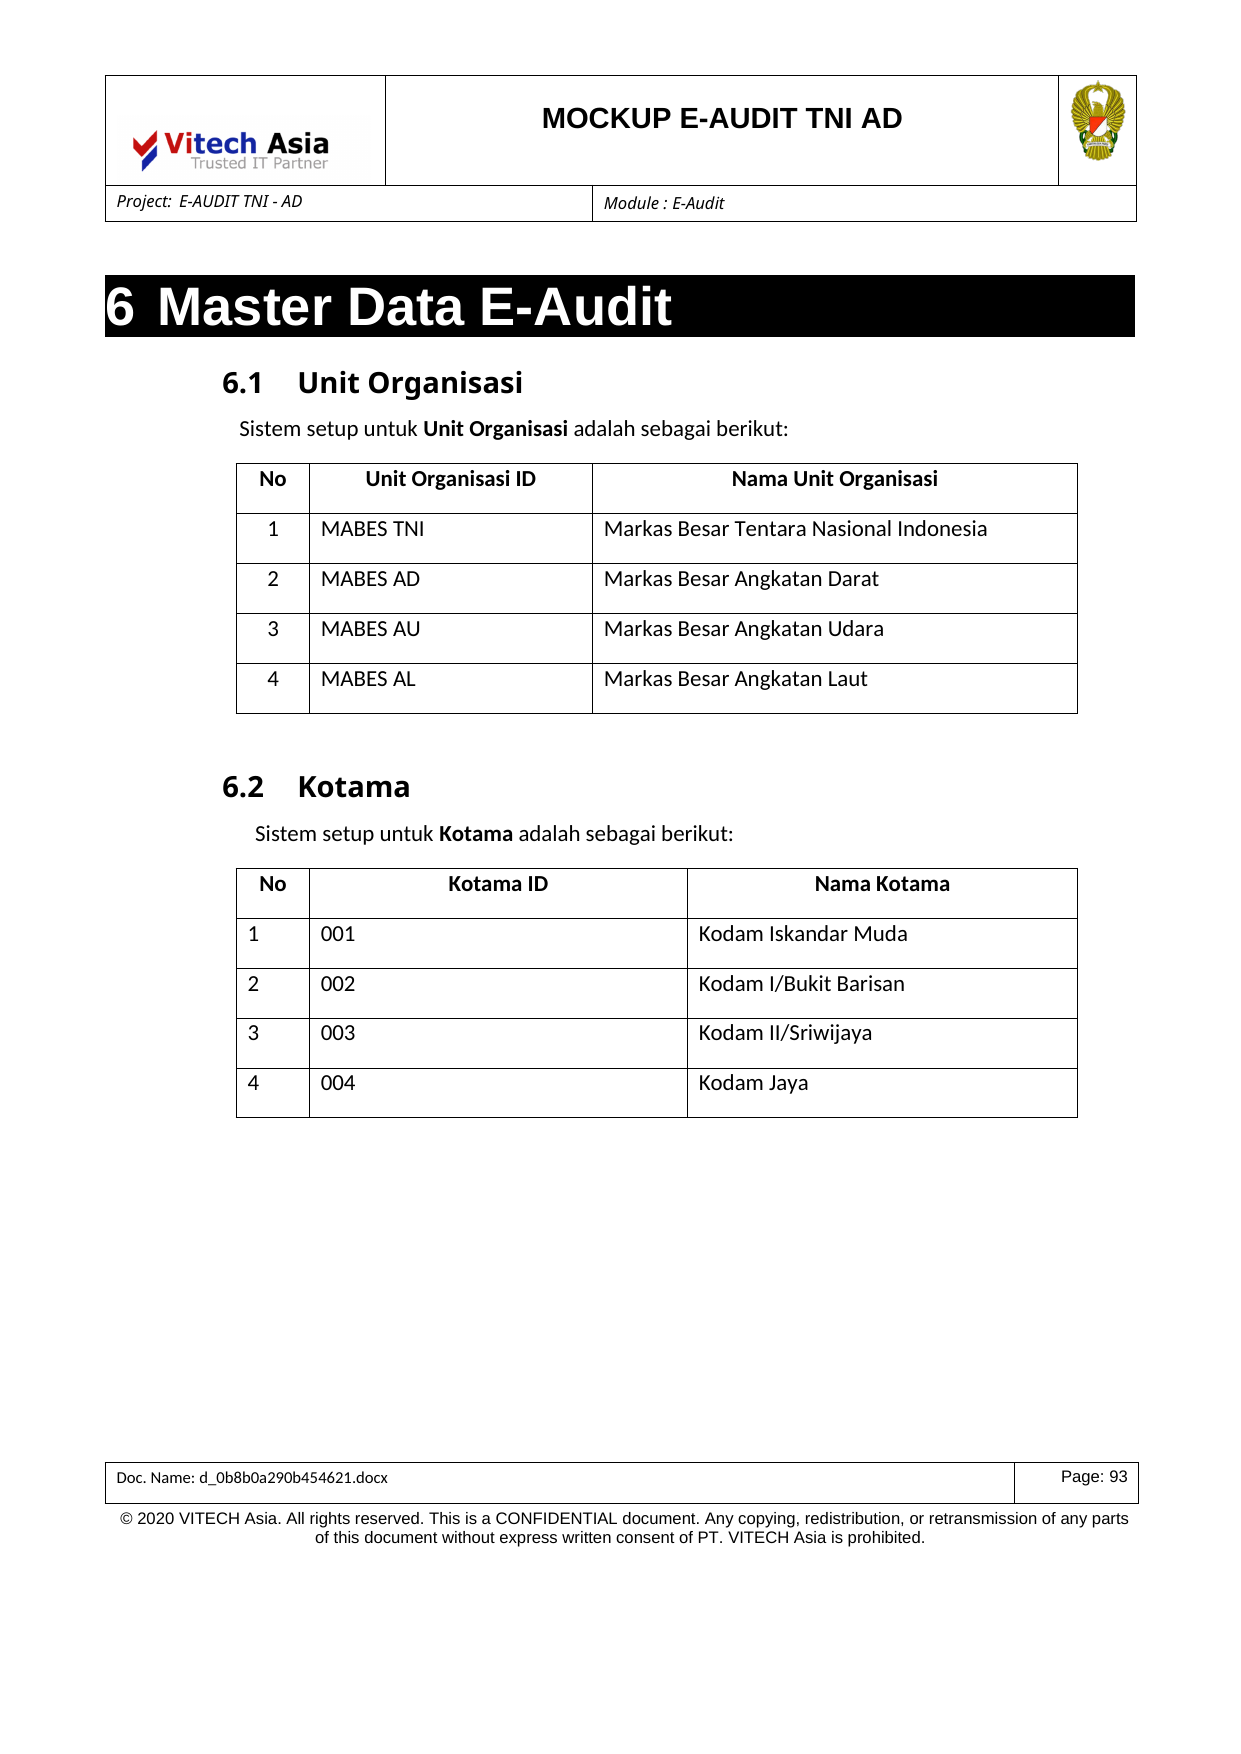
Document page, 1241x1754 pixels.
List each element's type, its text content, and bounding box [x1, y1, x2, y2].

table_cell 004 [310, 1069, 687, 1117]
table_cell 001 [310, 919, 687, 968]
picture [1063, 77, 1132, 164]
picture [116, 115, 372, 185]
table_cell MABES AU [310, 614, 592, 663]
list Unit Organisasi [222, 362, 1135, 402]
table_cell 003 [310, 1019, 687, 1067]
table_cell 3 [237, 614, 309, 663]
table_cell 3 [237, 1019, 309, 1067]
table_header No [237, 869, 309, 918]
table_header Nama Unit Organisasi [593, 464, 1077, 513]
table_cell Markas Besar Tentara Nasional Indonesia [593, 514, 1077, 563]
table_cell Kodam II/Sriwijaya [688, 1019, 1077, 1067]
table_header Kotama ID [310, 869, 687, 918]
table_cell Kodam I/Bukit Barisan [688, 969, 1077, 1017]
table_cell MABES AD [310, 564, 592, 613]
table_header Nama Kotama [688, 869, 1077, 918]
table_cell Markas Besar Angkatan Laut [593, 664, 1077, 713]
table_cell 4 [237, 1069, 309, 1117]
table_header No [237, 464, 309, 513]
table_cell Kodam Iskandar Muda [688, 919, 1077, 968]
table_cell 1 [237, 514, 309, 563]
table_cell 2 [237, 969, 309, 1017]
table_cell MABES TNI [310, 514, 592, 563]
text Sistem setup untuk Unit Organisasi adalah sebagai berikut: [238, 414, 1135, 442]
table_cell MABES AL [310, 664, 592, 713]
list Kotama [222, 767, 1135, 806]
table_header Unit Organisasi ID [310, 464, 592, 513]
table_cell 4 [237, 664, 309, 713]
table_cell 2 [237, 564, 309, 613]
text Sistem setup untuk Kotama adalah sebagai berikut: [180, 819, 1135, 847]
table_cell Markas Besar Angkatan Darat [593, 564, 1077, 613]
table_cell 1 [237, 919, 309, 968]
table_cell 002 [310, 969, 687, 1017]
list Master Data E-Audit [105, 275, 1135, 337]
table_cell Markas Besar Angkatan Udara [593, 614, 1077, 663]
table_cell Kodam Jaya [688, 1069, 1077, 1117]
